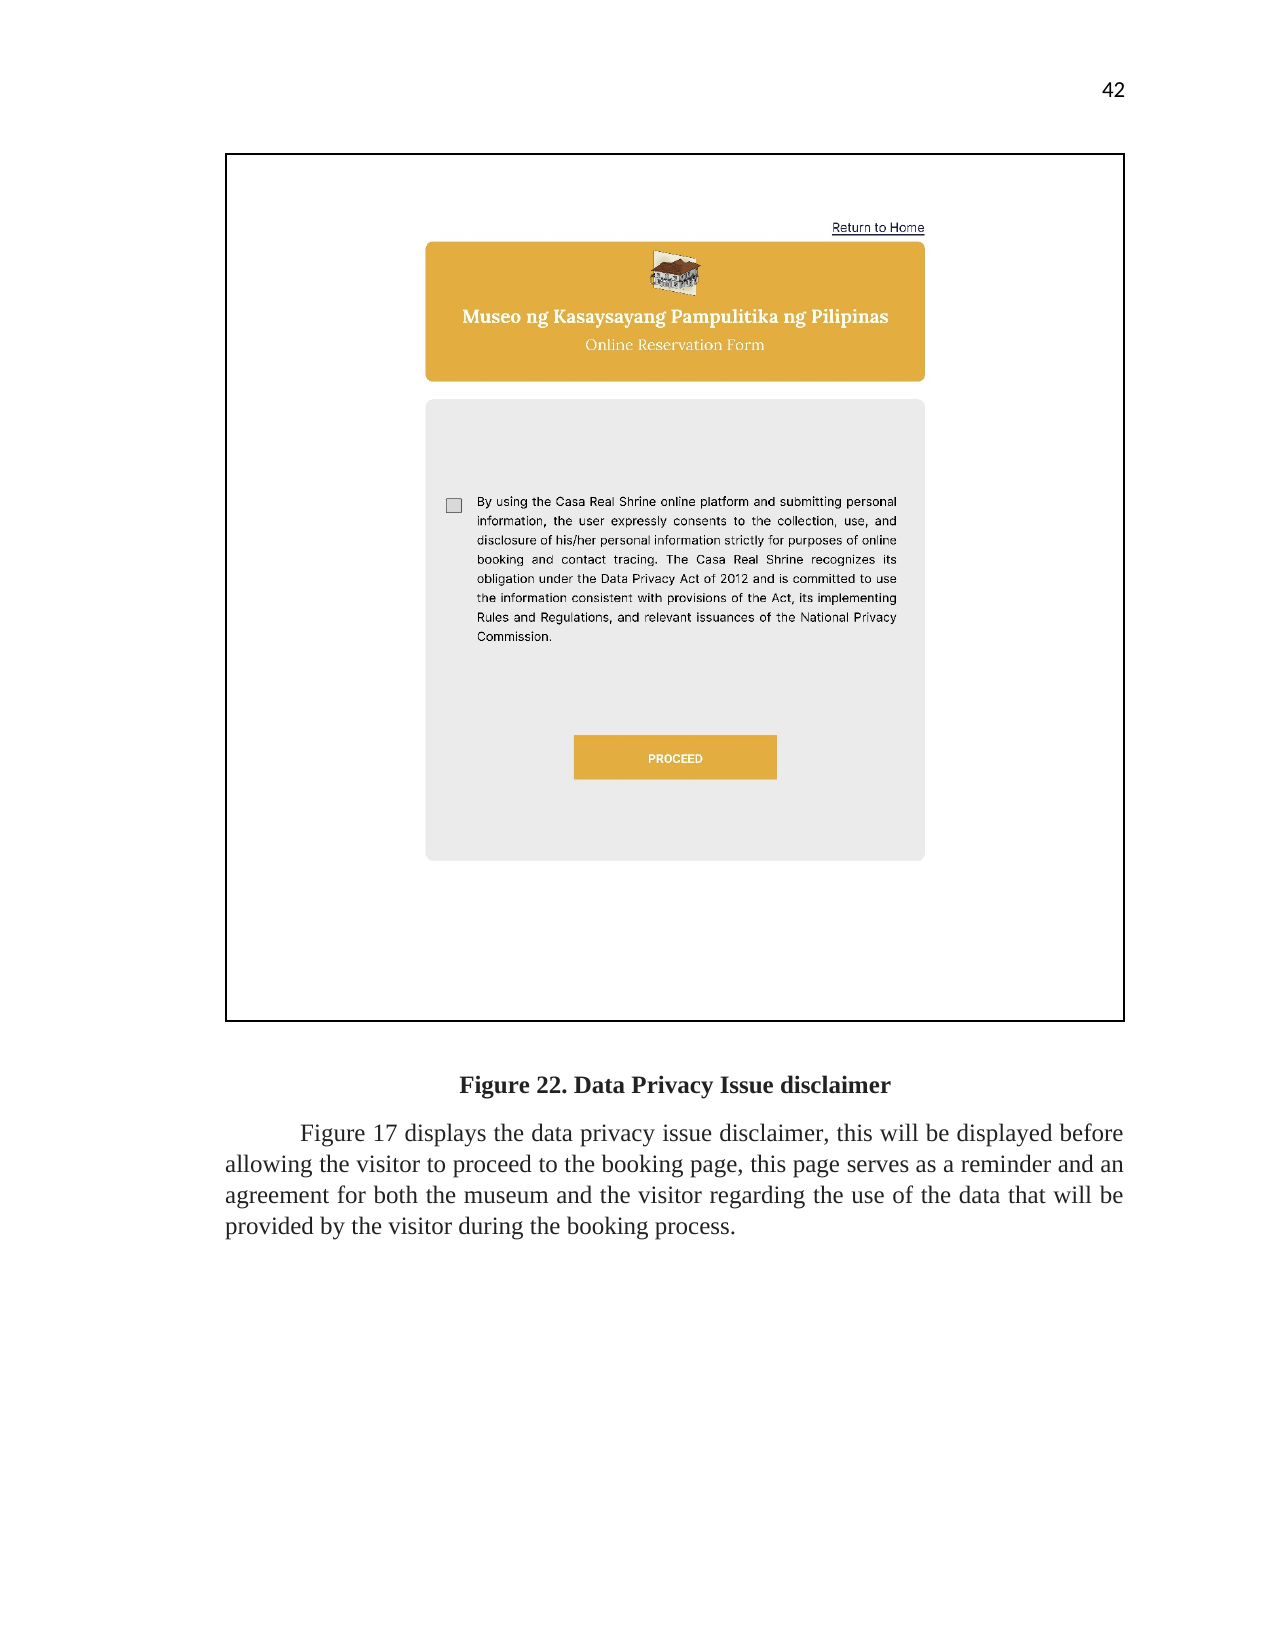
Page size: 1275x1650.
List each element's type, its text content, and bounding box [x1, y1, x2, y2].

text Figure 22. Data Privacy Issue disclaimer [225, 1070, 1125, 1099]
text Figure 17 displays the data privacy issue disclaimer, this will be displayed before allowing the visitor to proceed to the booking page, this page serves as a reminder and an agreement for both the museum and the visitor regarding the use of the data that will be provided by the visitor during the booking process. [225, 1118, 1125, 1239]
picture [227, 155, 1123, 1019]
